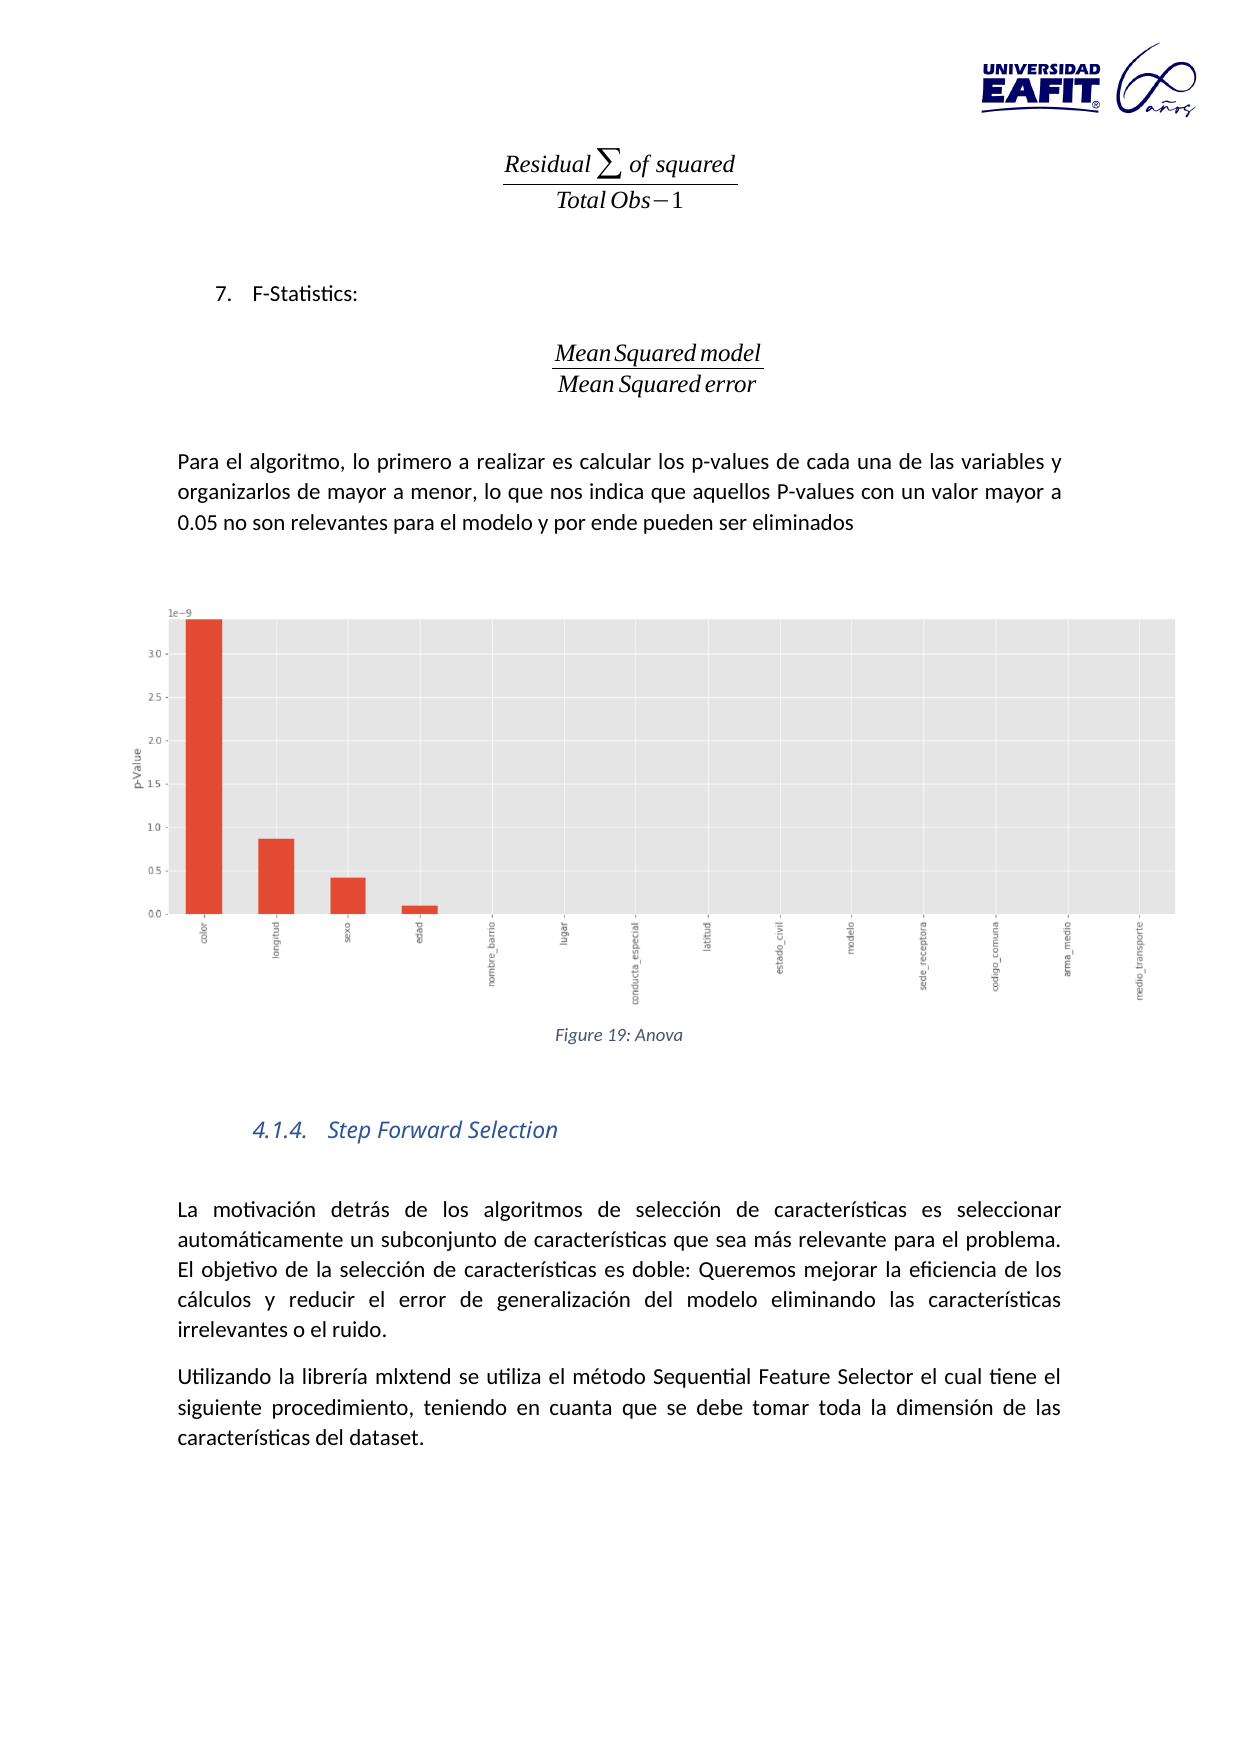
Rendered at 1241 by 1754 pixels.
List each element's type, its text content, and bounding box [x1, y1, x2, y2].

text Utilizando la librería mlxtend se utiliza el método Sequential Feature Selector el cual tiene el siguiente procedimiento, teniendo en cuanta que se debe tomar toda la dimensión de las características del dataset. [177, 1362, 1063, 1451]
subtitle Step Forward Selection [252, 1114, 1063, 1145]
picture [130, 601, 1185, 1005]
picture [980, 42, 1198, 131]
text La motivación detrás de los algoritmos de selección de características es seleccionar automáticamente un subconjunto de características que sea más relevante para el problema. El objetivo de la selección de características es doble: Queremos mejorar la eficiencia de los cálculos y reducir el error de generalización del modelo eliminando las características irrelevantes o el ruido. [177, 1195, 1063, 1343]
text Para el algoritmo, lo primero a realizar es calcular los p-values de cada una de las variables y organizarlos de mayor a menor, lo que nos indica que aquellos P-values con un valor mayor a 0.05 no son relevantes para el modelo y por ende pueden ser eliminados [177, 447, 1063, 536]
list F-Statistics: [215, 279, 1063, 307]
